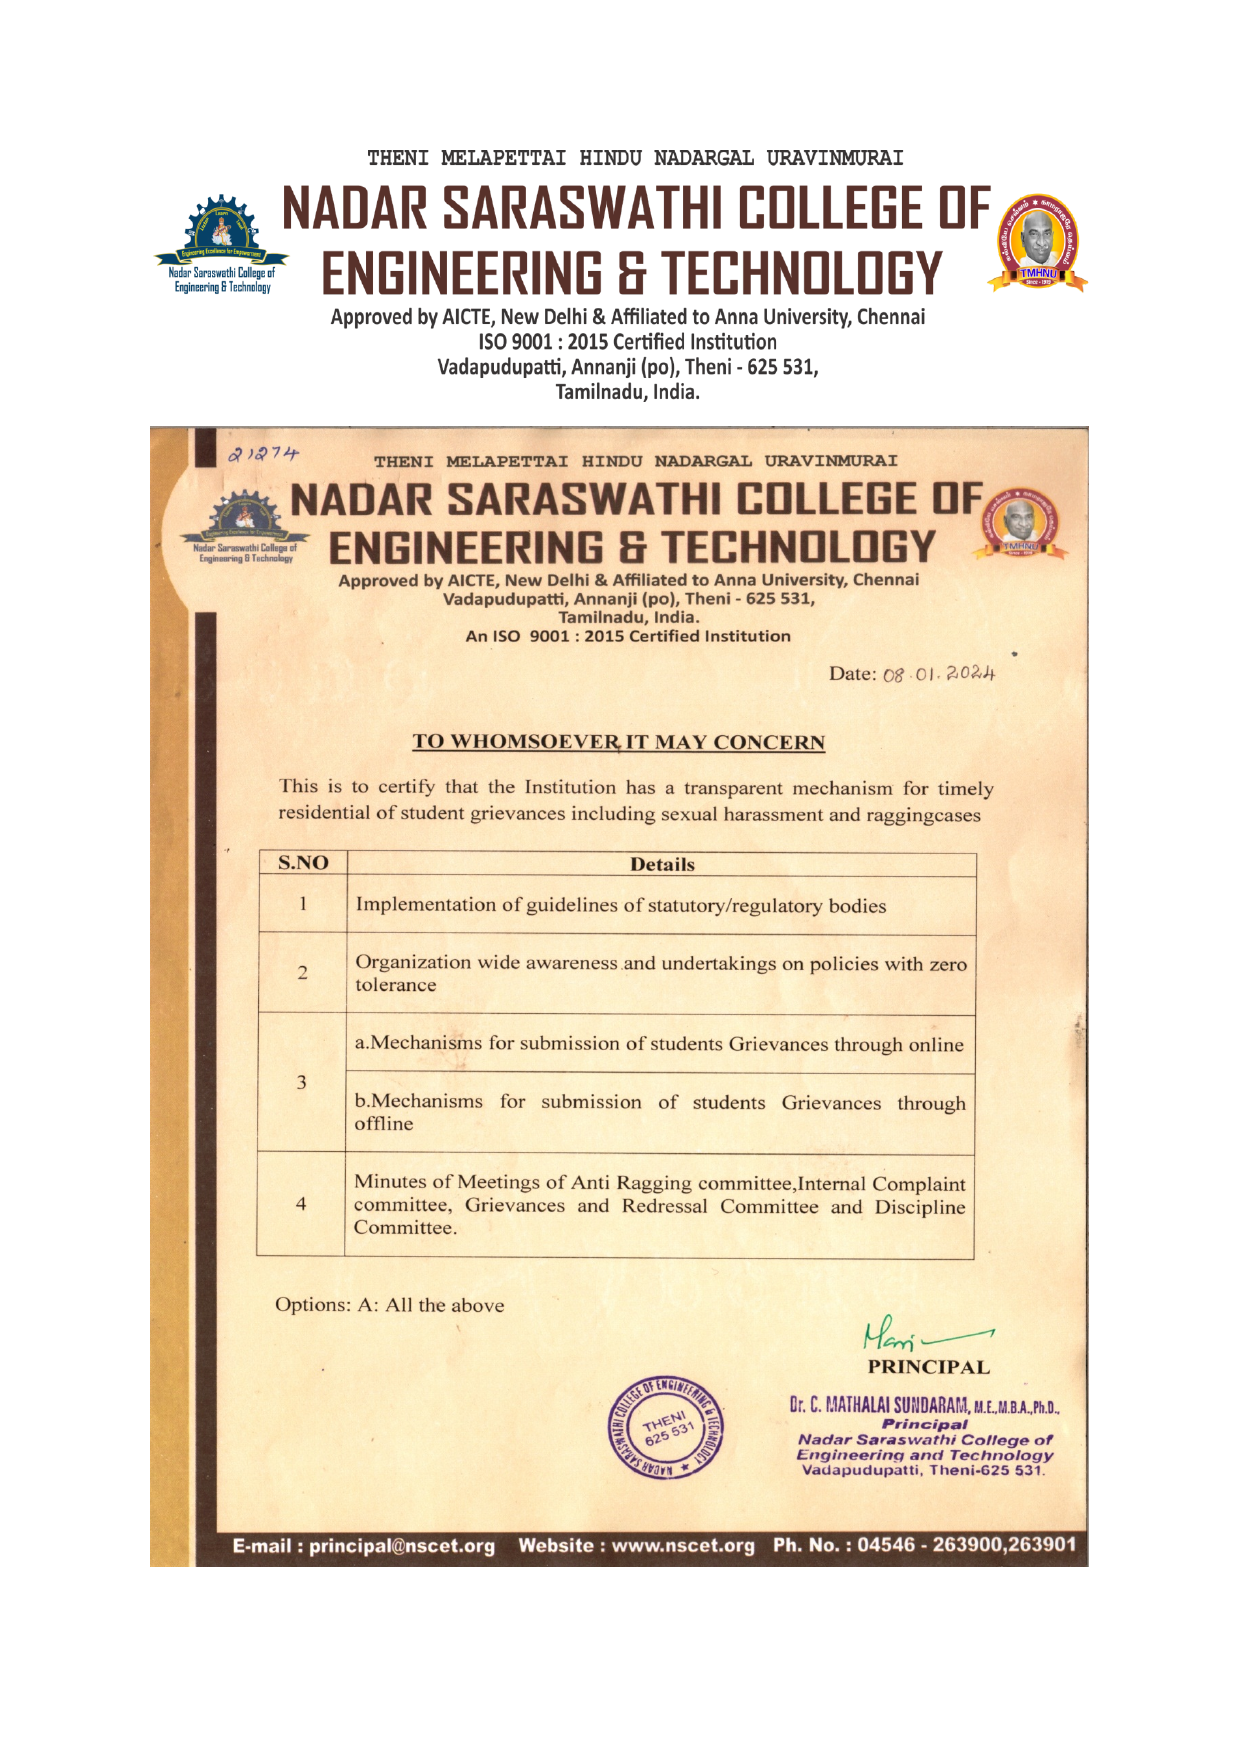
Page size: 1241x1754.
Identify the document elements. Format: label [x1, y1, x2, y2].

picture [150, 150, 1089, 402]
picture [150, 426, 1089, 1567]
